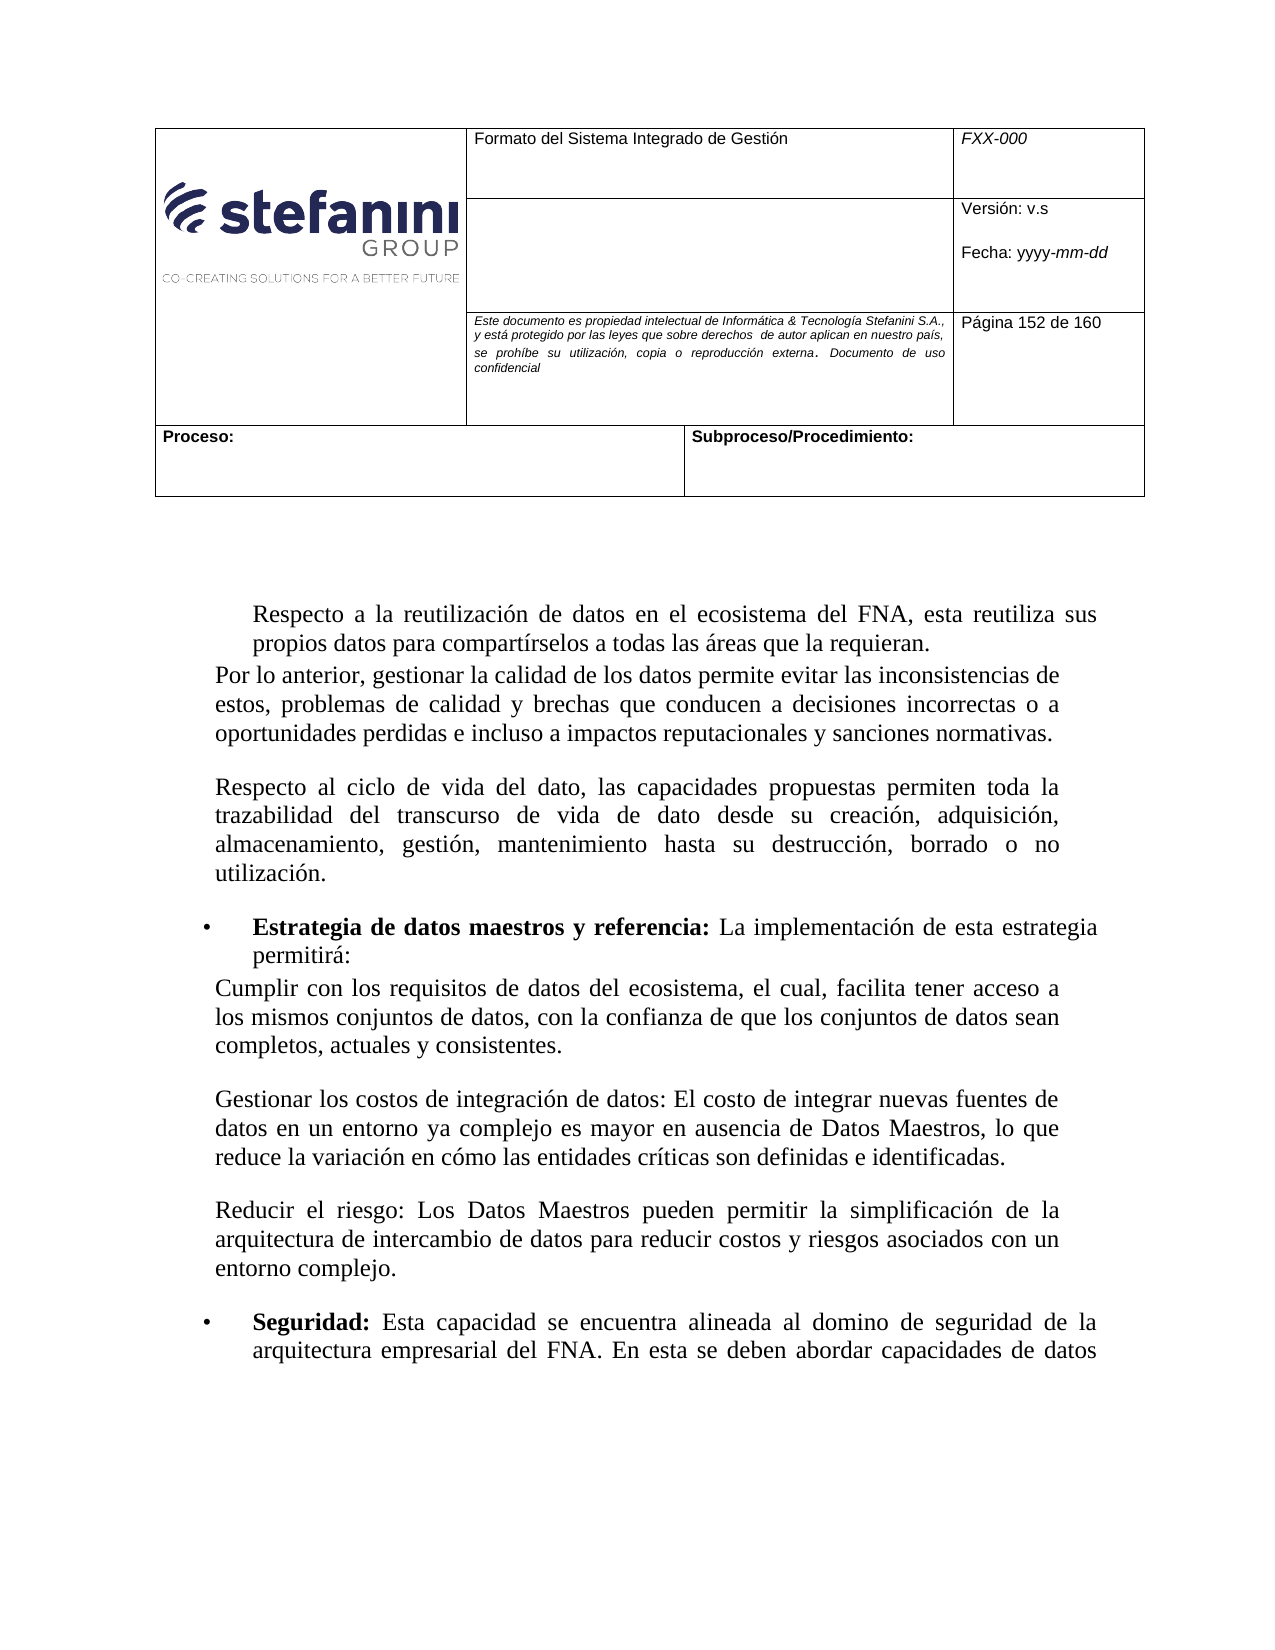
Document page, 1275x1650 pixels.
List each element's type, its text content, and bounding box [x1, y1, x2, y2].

text Por lo anterior, gestionar la calidad de los datos permite evitar las inconsistencias de estos, problemas de calidad y brechas que conducen a decisiones incorrectas o a oportunidades perdidas e incluso a impactos reputacionales y sanciones normativas. [215, 661, 1060, 747]
text Reducir el riesgo: Los Datos Maestros pueden permitir la simplificación de la arquitectura de intercambio de datos para reducir costos y riesgos asociados con un entorno complejo. [215, 1196, 1060, 1282]
list Estrategia de datos maestros y referencia: La implementación de esta estrategia permitirá: [202, 912, 1098, 969]
text Gestionar los costos de integración de datos: El costo de integrar nuevas fuentes de datos en un entorno ya complejo es mayor en ausencia de Datos Maestros, lo que reduce la variación en cómo las entidades críticas son definidas e identificadas. [215, 1084, 1060, 1171]
list Seguridad: Esta capacidad se encuentra alineada al domino de seguridad de la arquitectura empresarial del FNA. En esta se deben abordar capacidades de datos enfocados a la seguridad, protección y respaldo. En el dominio de seguridad se abordan la protección de datos personales, anonimización, cifrado, backup y registros de auditoría en la capa de base de datos. [202, 1307, 1098, 1364]
picture [162, 182, 460, 286]
list Calidad de Datos: Por medio de la calidad de la información se puede gestionar y entender cada una de las características de los datos para su correcta utilización y a su vez el cumplimiento de los objetivos o necesidades del usuario frente al dato. Respecto a la reutilización de datos en el ecosistema del FNA, esta reutiliza sus propios datos para compartírselos a todas las áreas que la requieran. [202, 599, 1098, 657]
text Cumplir con los requisitos de datos del ecosistema, el cual, facilita tener acceso a los mismos conjuntos de datos, con la confianza de que los conjuntos de datos sean completos, actuales y consistentes. [215, 973, 1060, 1059]
text Respecto al ciclo de vida del dato, las capacidades propuestas permiten toda la trazabilidad del transcurso de vida de dato desde su creación, adquisición, almacenamiento, gestión, mantenimiento hasta su destrucción, borrado o no utilización. [215, 772, 1060, 887]
